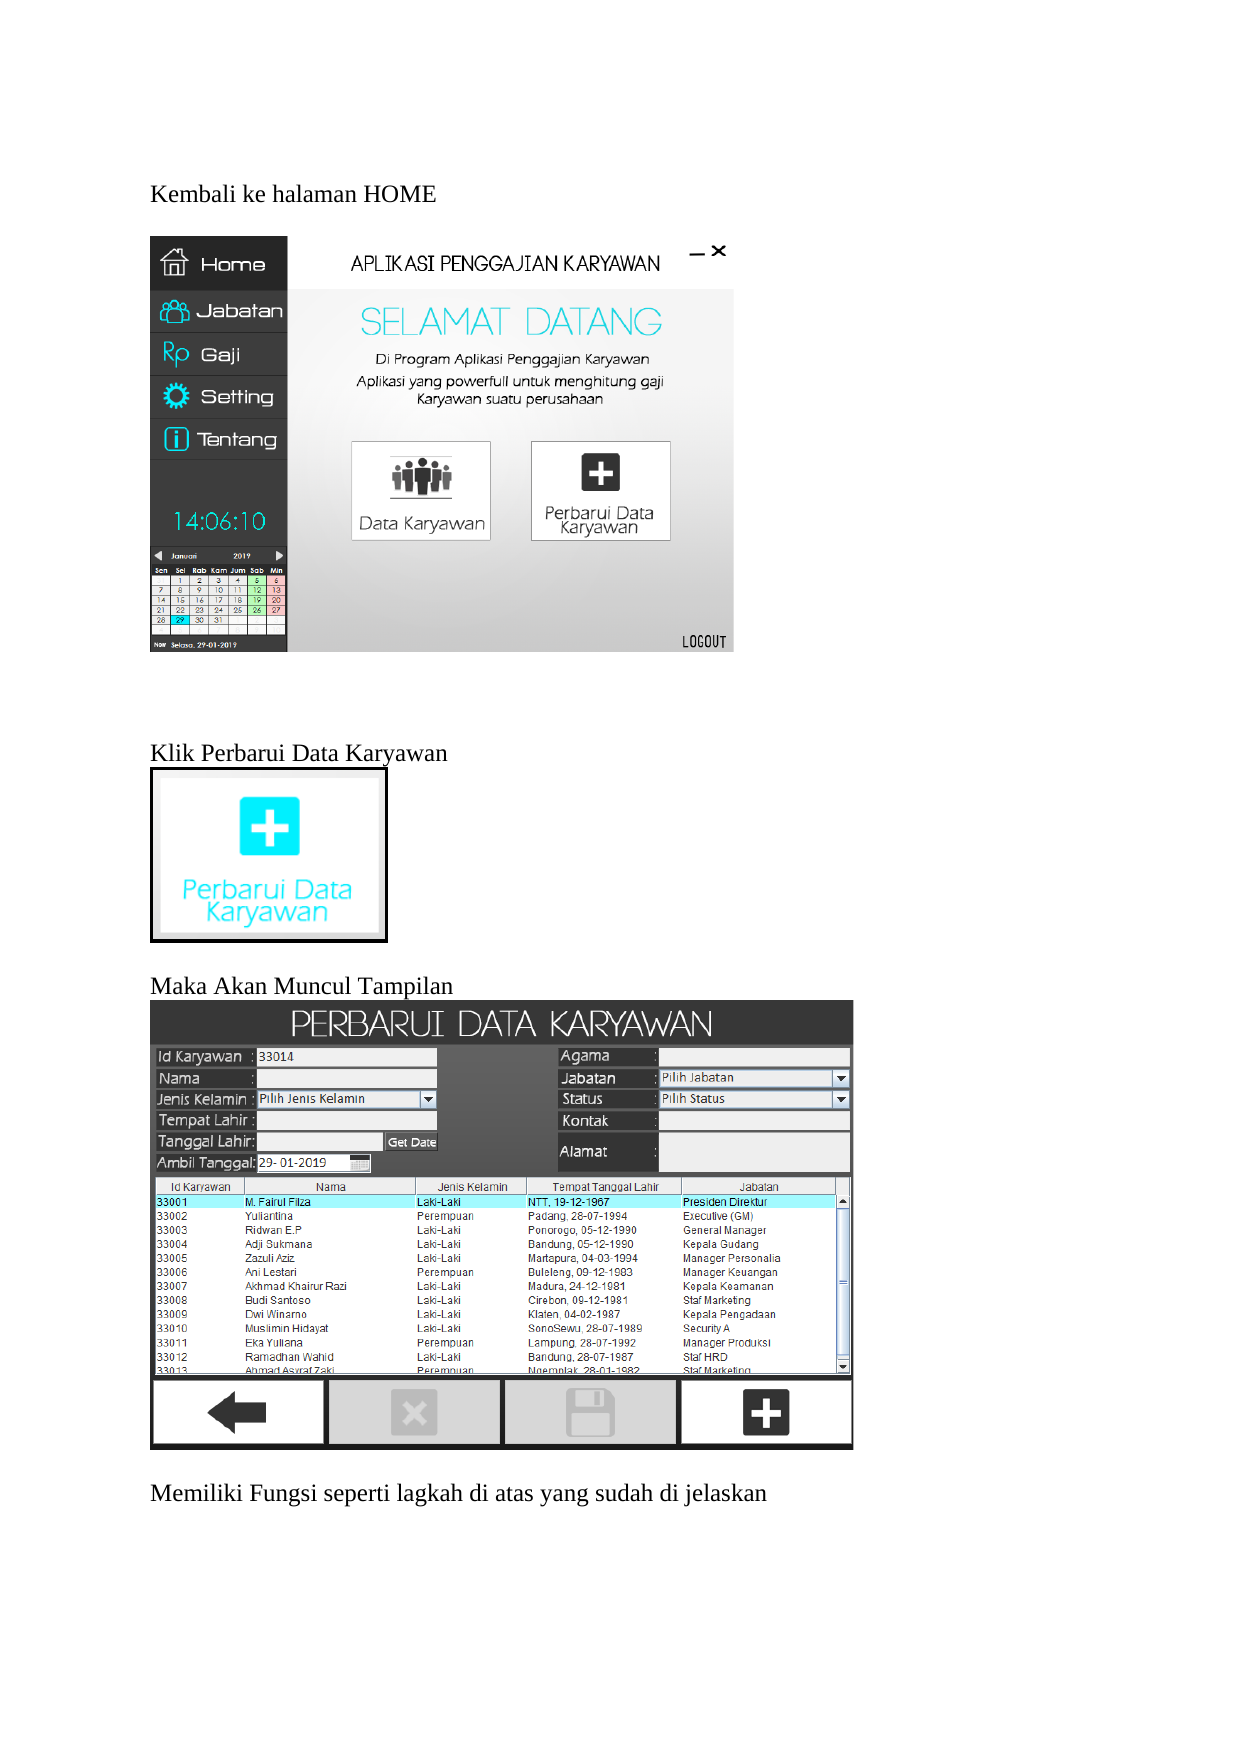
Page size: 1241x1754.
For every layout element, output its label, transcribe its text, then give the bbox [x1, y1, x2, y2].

picture [153, 770, 385, 939]
picture [150, 1000, 854, 1450]
picture [150, 236, 734, 652]
text Klik Perbarui Data Karyawan [150, 738, 1090, 767]
text Maka Akan Muncul Tampilan [150, 971, 1090, 1000]
text Kembali ke halaman HOME [150, 179, 1090, 207]
text Memiliki Fungsi seperti lagkah di atas yang sudah di jelaskan [150, 1478, 1090, 1507]
